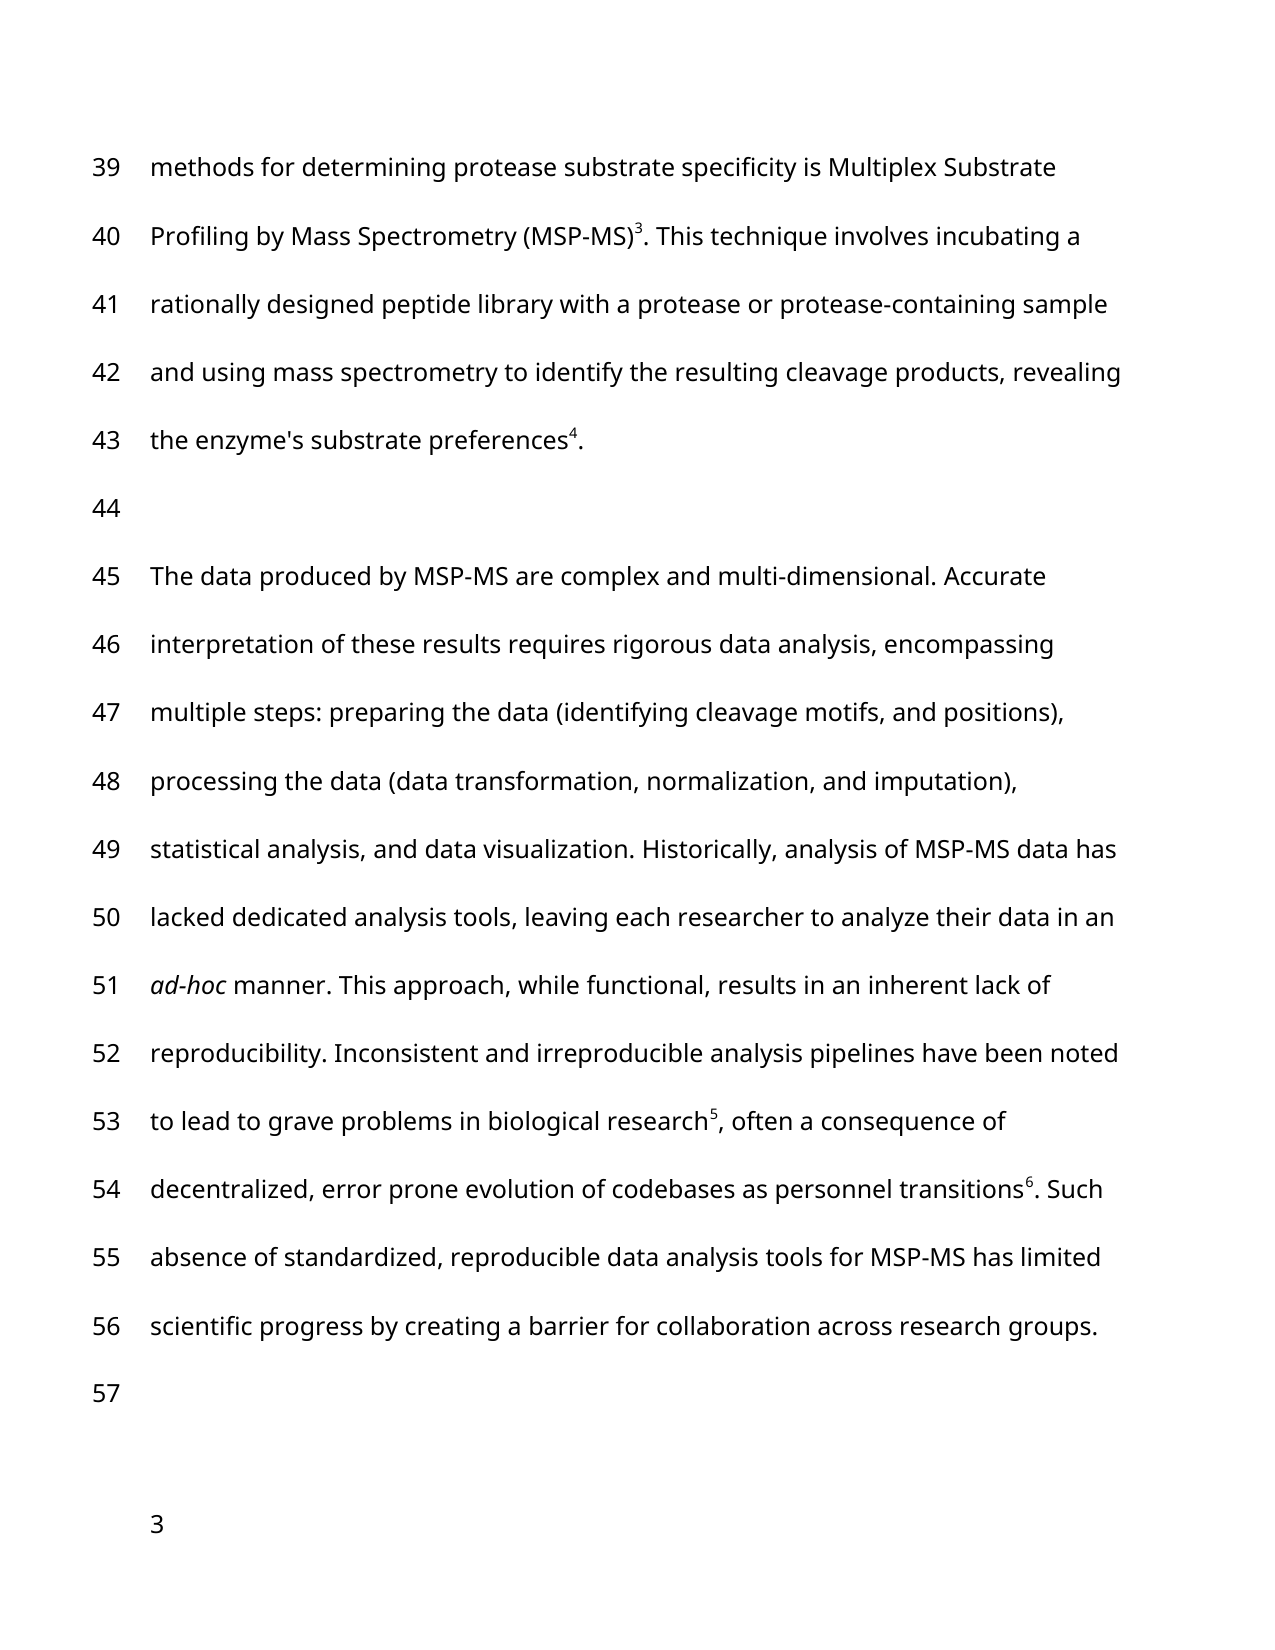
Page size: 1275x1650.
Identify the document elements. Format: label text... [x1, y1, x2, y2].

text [150, 150, 1125, 457]
text The data produced by MSP-MS are complex and multi-dimensional. Accurate interpretation of these results requires rigorous data analysis, encompassing multiple steps: preparing the data (identifying cleavage motifs, and positions), processing the data (data transformation, normalization, and imputation), statistical analysis, and data visualization. Historically, analysis of MSP-MS data has lacked dedicated analysis tools, leaving each researcher to analyze their data in an ad-hoc manner. This approach, while functional, results in an inherent lack of reproducibility. Inconsistent and irreproducible analysis pipelines have been noted to lead to grave problems in biological research5, often a consequence of decentralized, error prone evolution of codebases as personnel transitions6. Such absence of standardized, reproducible data analysis tools for MSP-MS has limited scientific progress by creating a barrier for collaboration across research groups. [150, 559, 1125, 1342]
